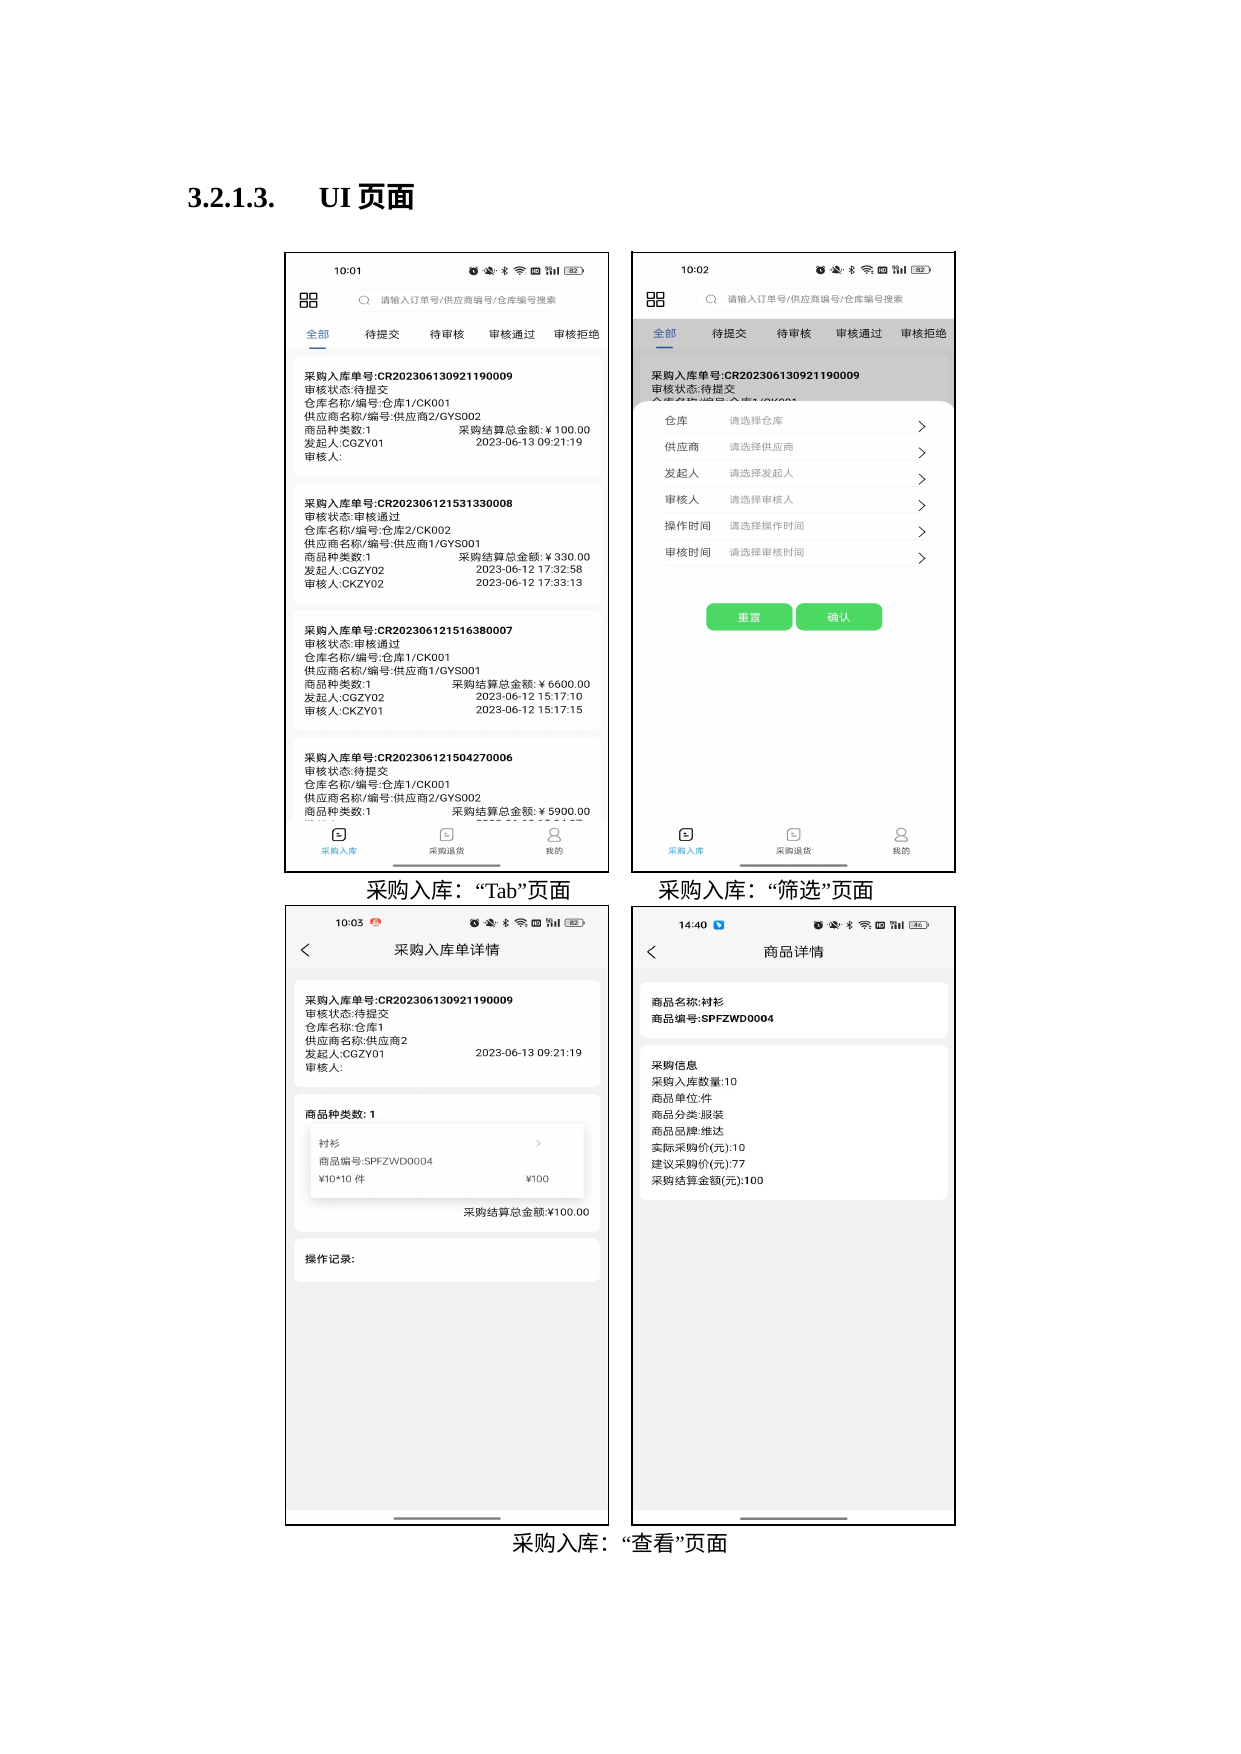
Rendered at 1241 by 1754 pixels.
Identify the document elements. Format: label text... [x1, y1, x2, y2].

picture [633, 907, 954, 1524]
picture [286, 253, 608, 871]
text 采购入库：“Tab”页面 采购入库：“筛选”页面 [187, 873, 1053, 904]
picture [286, 906, 608, 1524]
text 采购入库：“查看”页面 [187, 1526, 1053, 1557]
picture [633, 253, 954, 871]
subtitle UI页面 [187, 162, 1053, 227]
